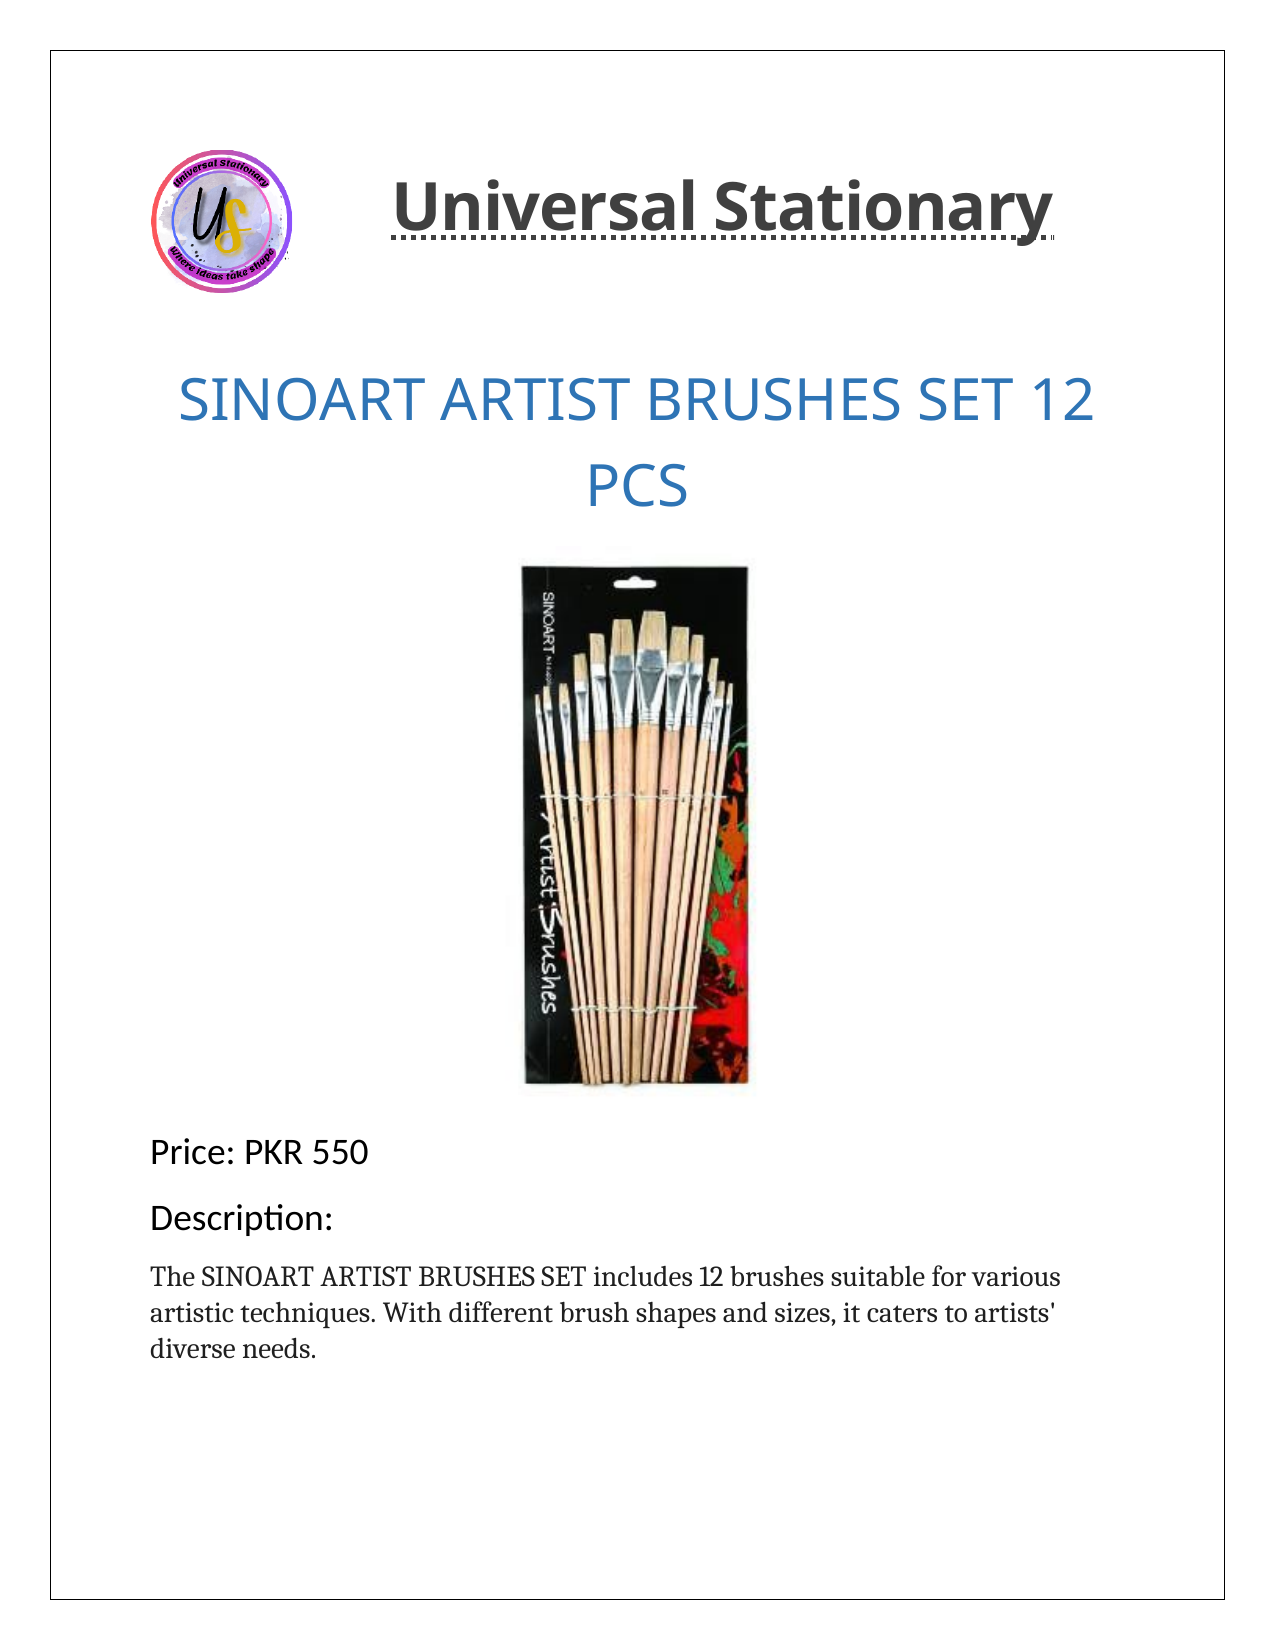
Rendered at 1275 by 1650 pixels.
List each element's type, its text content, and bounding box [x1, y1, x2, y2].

picture [356, 546, 919, 1109]
picture [150, 150, 293, 293]
text Price: PKR 550 [150, 1128, 1125, 1173]
text The SINOART ARTIST BRUSHES SET includes 12 brushes suitable for various artistic techniques. With different brush shapes and sizes, it caters to artists' diverse needs. [150, 1260, 1125, 1366]
text SINOART ARTIST BRUSHES SET 12 PCS [150, 358, 1125, 523]
text Description: [150, 1194, 1125, 1239]
